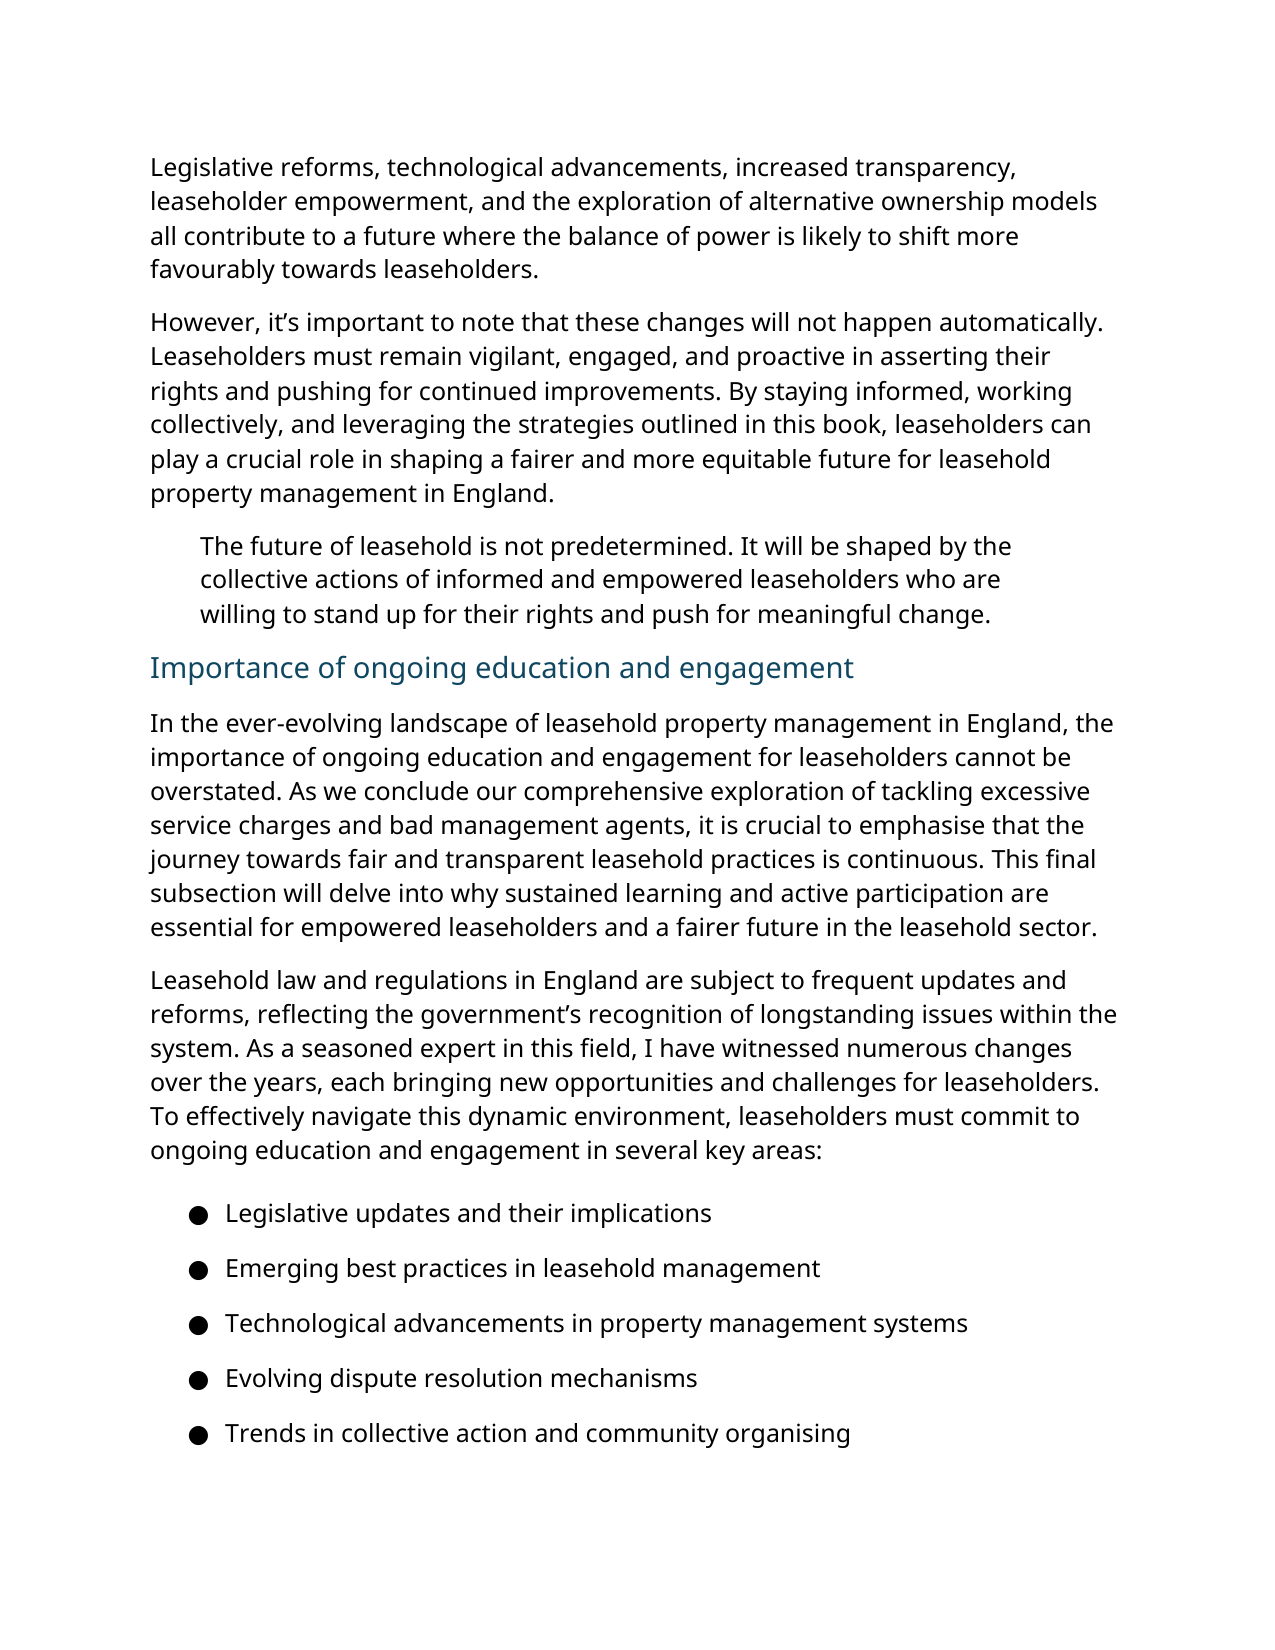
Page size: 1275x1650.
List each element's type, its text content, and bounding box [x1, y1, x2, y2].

list Emerging best practices in leasehold management [187, 1241, 1125, 1292]
subtitle Importance of ongoing education and engagement [150, 647, 1125, 687]
list Technological advancements in property management systems [187, 1296, 1125, 1347]
text Leasehold law and regulations in England are subject to frequent updates and reforms, reflecting the government’s recognition of longstanding issues within the system. As a seasoned expert in this field, I have witnessed numerous changes over the years, each bringing new opportunities and challenges for leaseholders. To effectively navigate this dynamic environment, leaseholders must commit to ongoing education and engagement in several key areas: [150, 963, 1125, 1167]
text The future of leasehold is not predetermined. It will be shaped by the collective actions of informed and empowered leaseholders who are willing to stand up for their rights and push for meaningful change. [200, 528, 1075, 630]
list Trends in collective action and community organising [187, 1406, 1125, 1457]
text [150, 150, 1125, 286]
text In the ever-evolving landscape of leasehold property management in England, the importance of ongoing education and engagement for leaseholders cannot be overstated. As we conclude our comprehensive exploration of tackling excessive service charges and bad management agents, it is crucial to emphasise that the journey towards fair and transparent leasehold practices is continuous. This final subsection will delve into why sustained learning and active participation are essential for empowered leaseholders and a fairer future in the leasehold sector. [150, 705, 1125, 944]
list Evolving dispute resolution mechanisms [187, 1351, 1125, 1402]
text However, it’s important to note that these changes will not happen automatically. Leaseholders must remain vigilant, engaged, and proactive in asserting their rights and pushing for continued improvements. By staying informed, working collectively, and leveraging the strategies outlined in this book, leaseholders can play a crucial role in shaping a fairer and more equitable future for leasehold property management in England. [150, 305, 1125, 509]
list Legislative updates and their implications [187, 1186, 1125, 1237]
